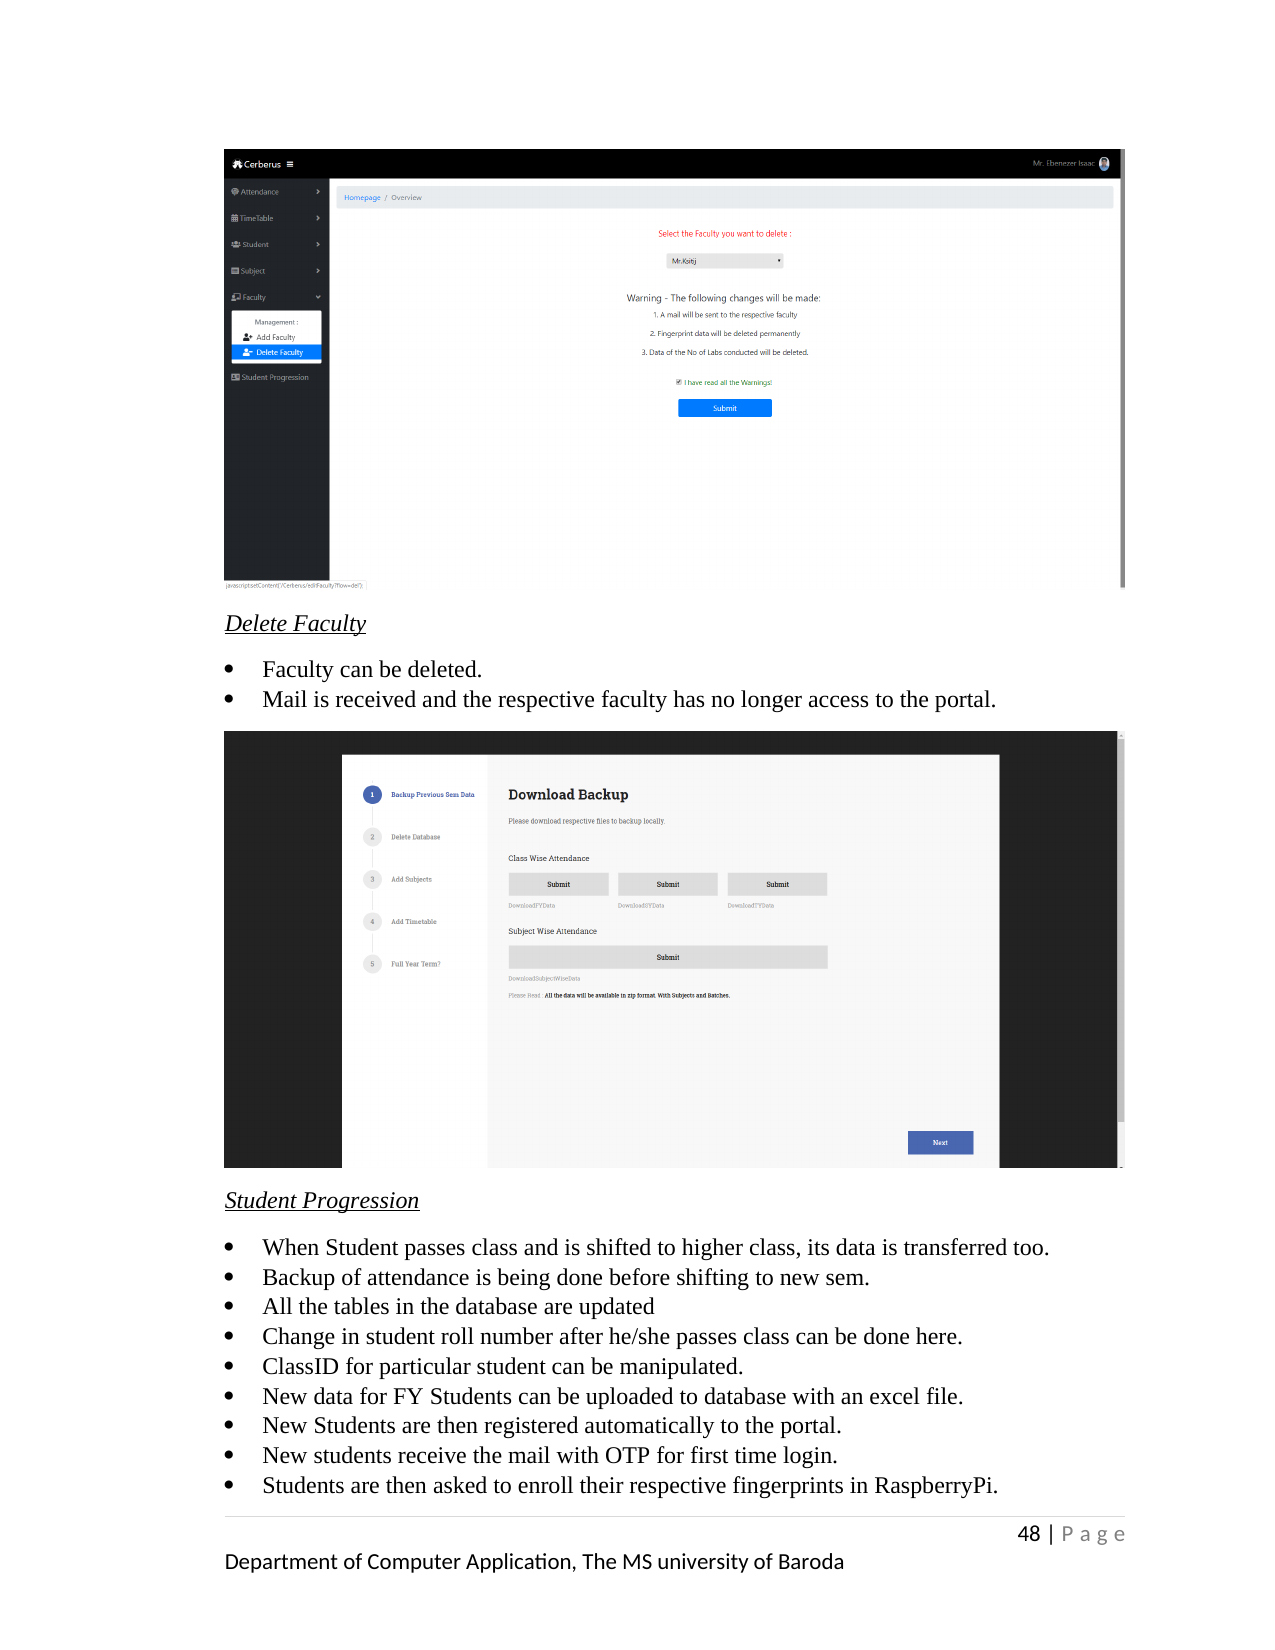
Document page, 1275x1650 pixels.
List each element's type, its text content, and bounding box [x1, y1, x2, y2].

text Delete Faculty [224, 608, 1125, 636]
list Faculty can be deleted. [224, 655, 1125, 683]
list New data for FY Students can be uploaded to database with an excel file. [224, 1382, 1125, 1409]
picture [224, 149, 1125, 590]
list All the tables in the database are updated [224, 1292, 1125, 1320]
list Students are then asked to enroll their respective fingerprints in RaspberryPi. [224, 1471, 1125, 1499]
list ClassID for particular student can be manipulated. [224, 1352, 1125, 1379]
picture [224, 731, 1125, 1168]
list Change in student roll number after he/she passes class can be done here. [224, 1322, 1125, 1350]
list New students receive the mail with OTP for first time login. [224, 1441, 1125, 1469]
list New Students are then registered automatically to the portal. [224, 1411, 1125, 1439]
list Backup of attendance is being done before shifting to new sem. [224, 1262, 1125, 1290]
list Mail is received and the respective faculty has no longer access to the portal. [224, 685, 1125, 712]
list When Student passes class and is shifted to higher class, its data is transferred too. [224, 1233, 1125, 1260]
text Student Progression [224, 1186, 1125, 1214]
